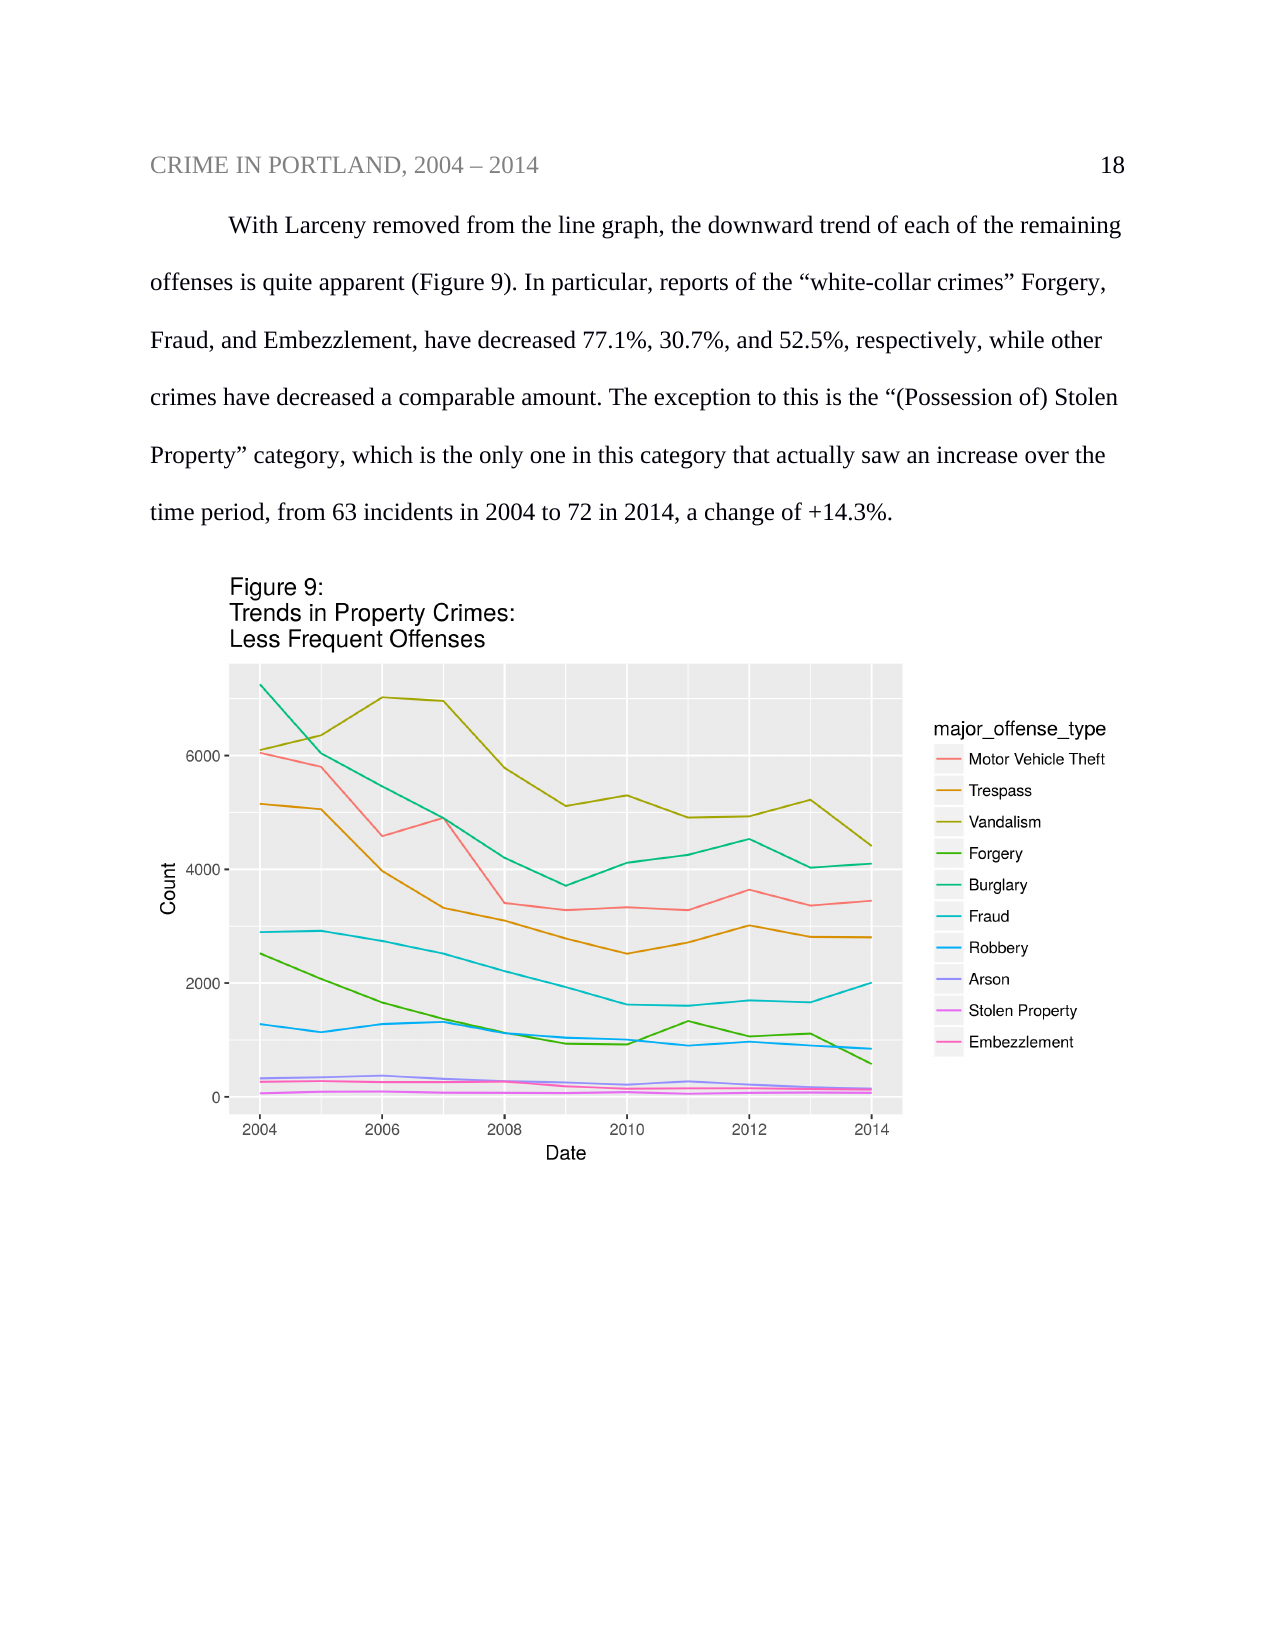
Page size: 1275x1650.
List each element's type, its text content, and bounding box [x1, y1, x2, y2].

text With Larceny removed from the line graph, the downward trend of each of the remaining offenses is quite apparent (Figure 9). In particular, reports of the “white-collar crimes” Forgery, Fraud, and Embezzlement, have decreased 77.1%, 30.7%, and 52.5%, respectively, while other crimes have decreased a comparable amount. The exception to this is the “(Possession of) Stolen Property” category, which is the only one in this category that actually saw an increase over the time period, from 63 incidents in 2004 to 72 in 2014, a change of +14.3%. [150, 210, 1125, 526]
picture [150, 567, 1125, 1170]
